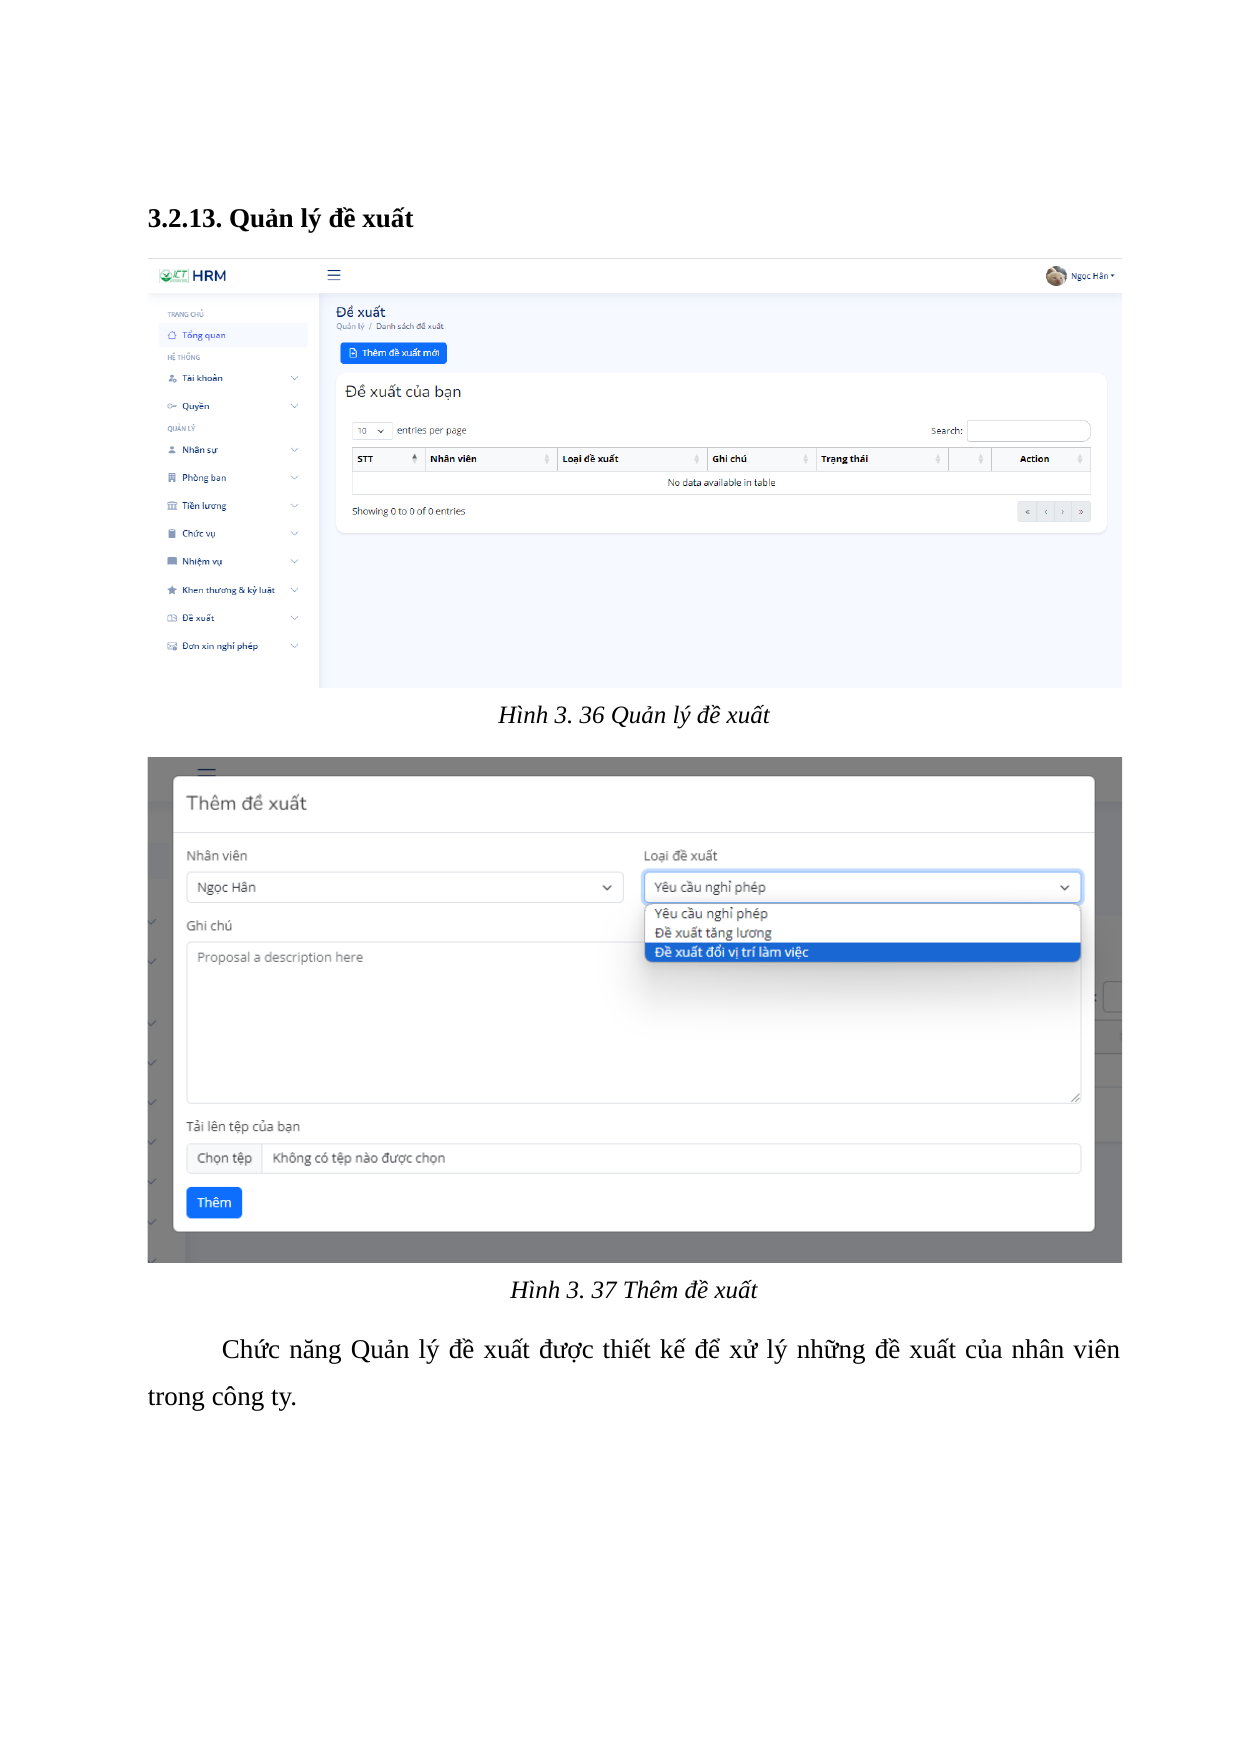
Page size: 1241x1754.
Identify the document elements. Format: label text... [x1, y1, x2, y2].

text Hình 3. 37 Thêm đề xuất [148, 1275, 1122, 1303]
subtitle 3.2.13. Quản lý đề xuất [148, 203, 1122, 234]
picture [147, 757, 1123, 1263]
text Chức năng Quản lý đề xuất được thiết kế để xử lý những đề xuất của nhân viên trong công ty. [148, 1333, 1122, 1411]
picture [147, 257, 1123, 688]
text Hình 3. 36 Quản lý đề xuất [148, 700, 1122, 728]
